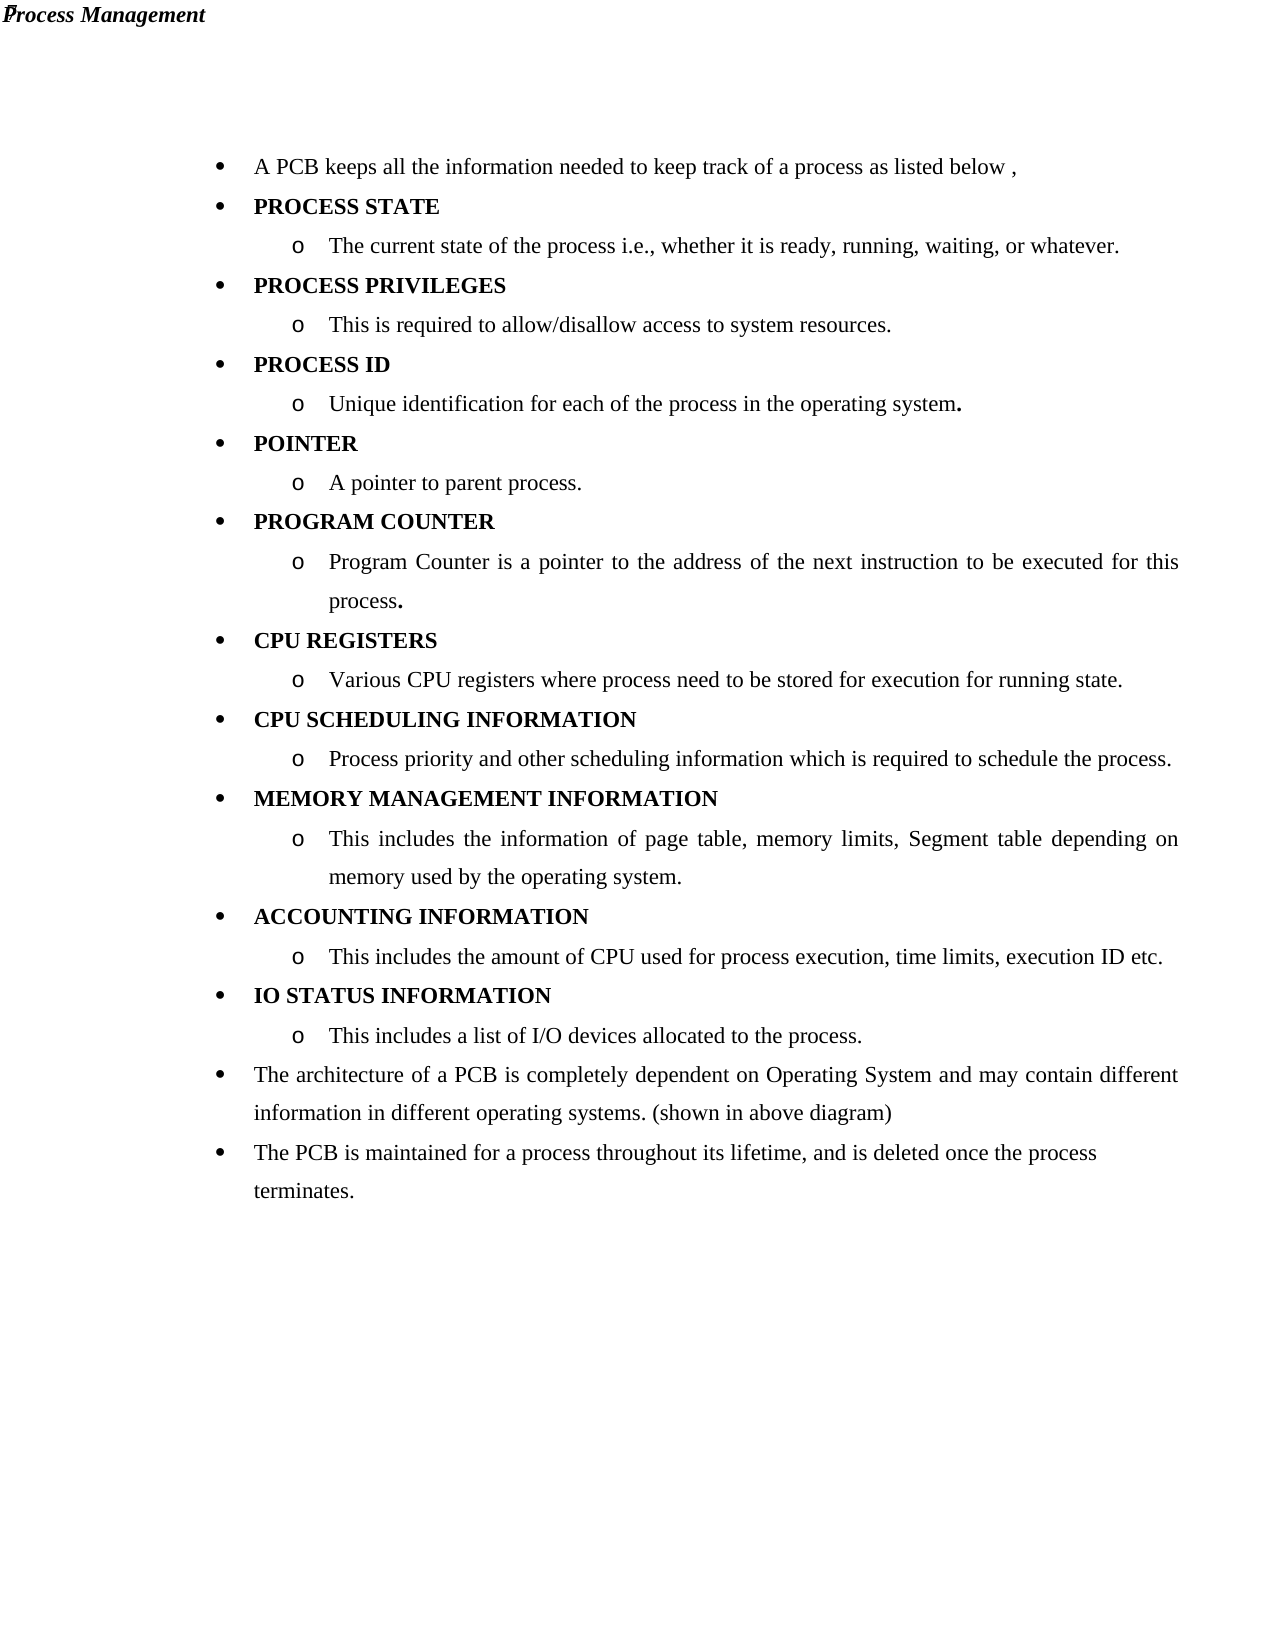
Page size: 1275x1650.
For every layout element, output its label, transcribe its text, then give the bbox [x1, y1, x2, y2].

subtitle MEMORY MANAGEMENT INFORMATION [216, 785, 1275, 811]
list This includes the information of page table, memory limits, Segment table depending on memory used by the operating system. [291, 824, 1181, 890]
list A PCB keeps all the information needed to keep track of a process as listed below , [216, 153, 1275, 179]
subtitle ACCOUNTING INFORMATION [216, 903, 1275, 930]
list The current state of the process i.e., whether it is ready, running, waiting, or whatever. [291, 232, 1275, 261]
list The architecture of a PCB is completely dependent on Operating System and may contain different information in different operating systems. (shown in above diagram) [216, 1061, 1181, 1126]
subtitle CPU REGISTERS [216, 627, 1275, 653]
list Process priority and other scheduling information which is required to schedule the process. [291, 746, 1275, 774]
list A pointer to parent process. [291, 469, 1275, 497]
list This is required to allow/disallow access to system resources. [291, 311, 1275, 339]
subtitle POINTER [216, 430, 1275, 456]
subtitle PROCESS STATE [216, 193, 1275, 219]
list This includes the amount of CPU used for process execution, time limits, execution ID etc. [291, 943, 1275, 971]
subtitle CPU SCHEDULING INFORMATION [216, 706, 1275, 732]
subtitle PROCESS PRIVILEGES [216, 272, 1275, 298]
subtitle PROCESS ID [216, 351, 1275, 377]
subtitle IO STATUS INFORMATION [216, 982, 1275, 1009]
list This includes a list of I/O devices allocated to the process. [291, 1022, 1275, 1050]
list Various CPU registers where process need to be stored for execution for running state. [291, 667, 1275, 695]
list The PCB is maintained for a process throughout its lifetime, and is deleted once the process terminates. [216, 1139, 1181, 1204]
list Program Counter is a pointer to the address of the next instruction to be executed for this process. [291, 548, 1182, 613]
list Unique identification for each of the process in the operating system. [291, 390, 1275, 418]
subtitle PROGRAM COUNTER [216, 508, 1275, 535]
